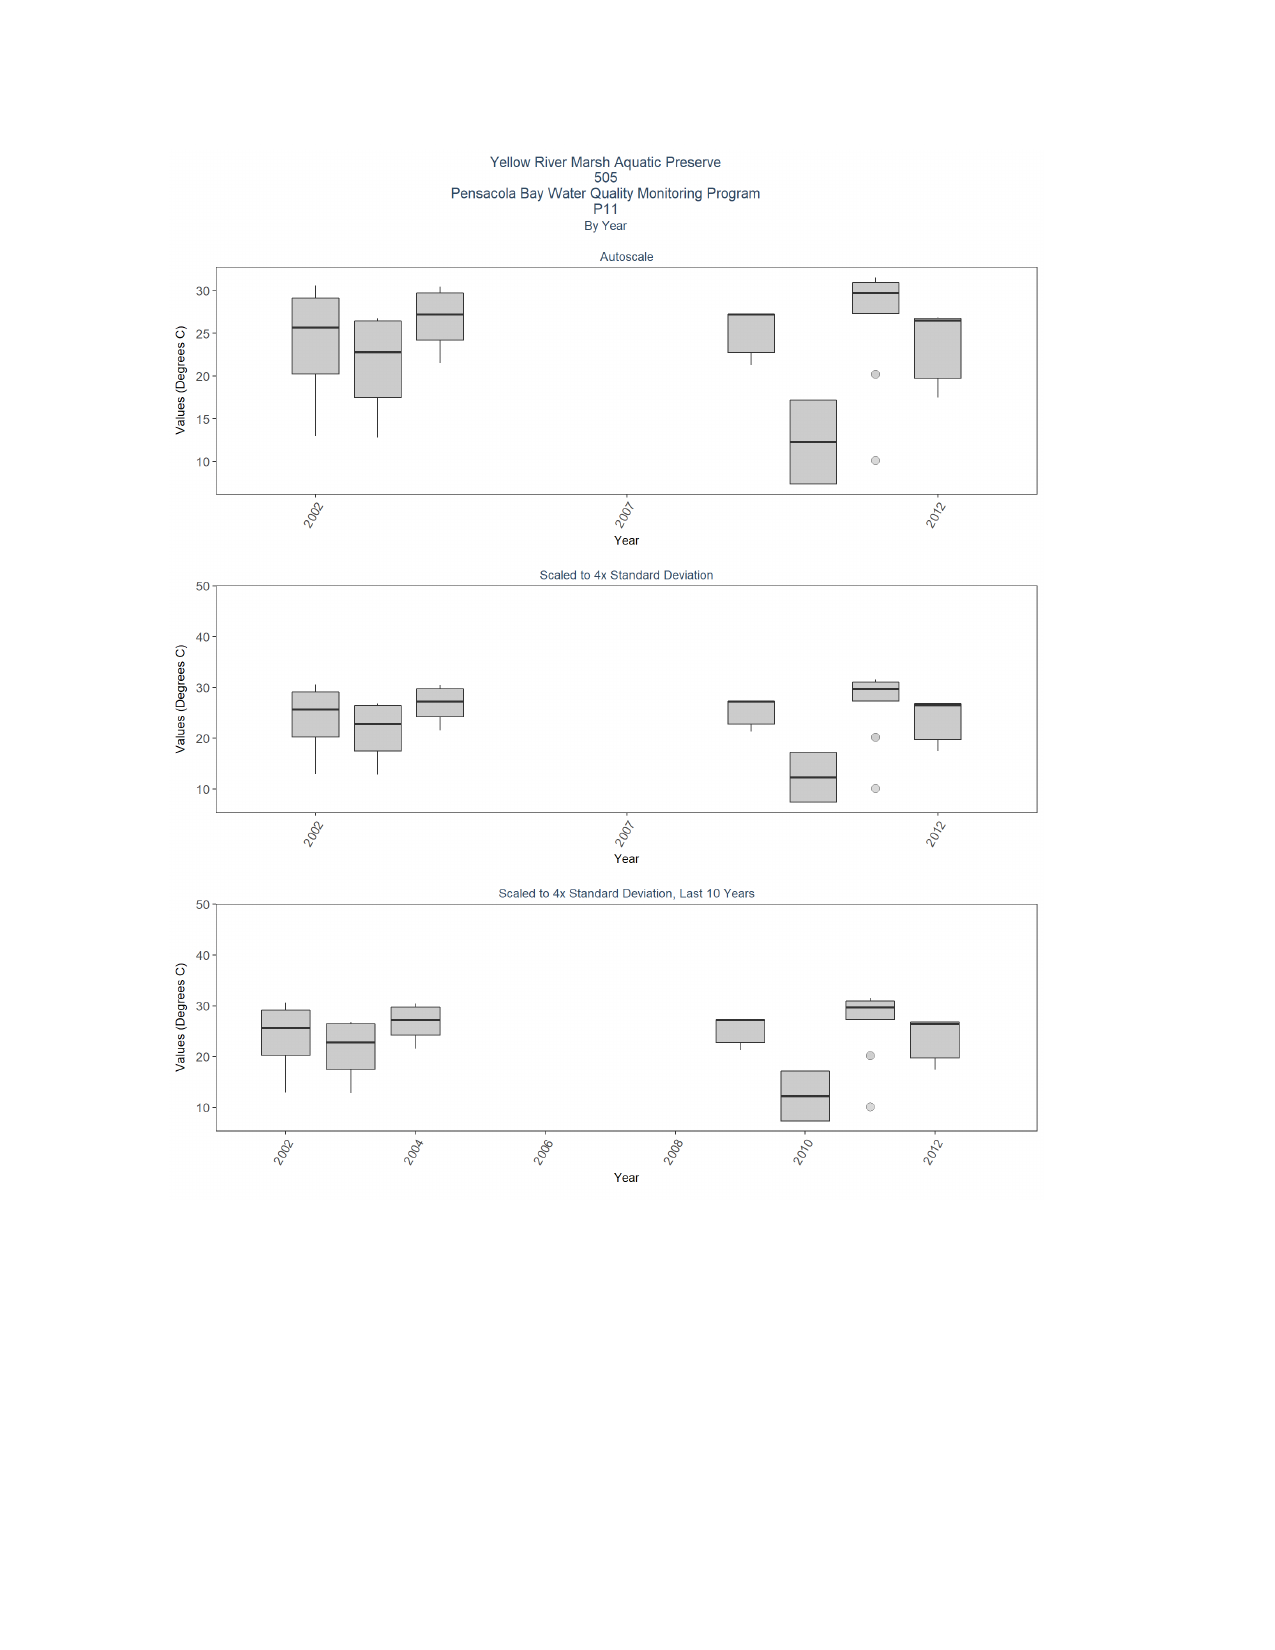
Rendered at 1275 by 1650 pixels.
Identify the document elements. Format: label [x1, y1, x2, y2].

picture [168, 150, 1044, 1200]
